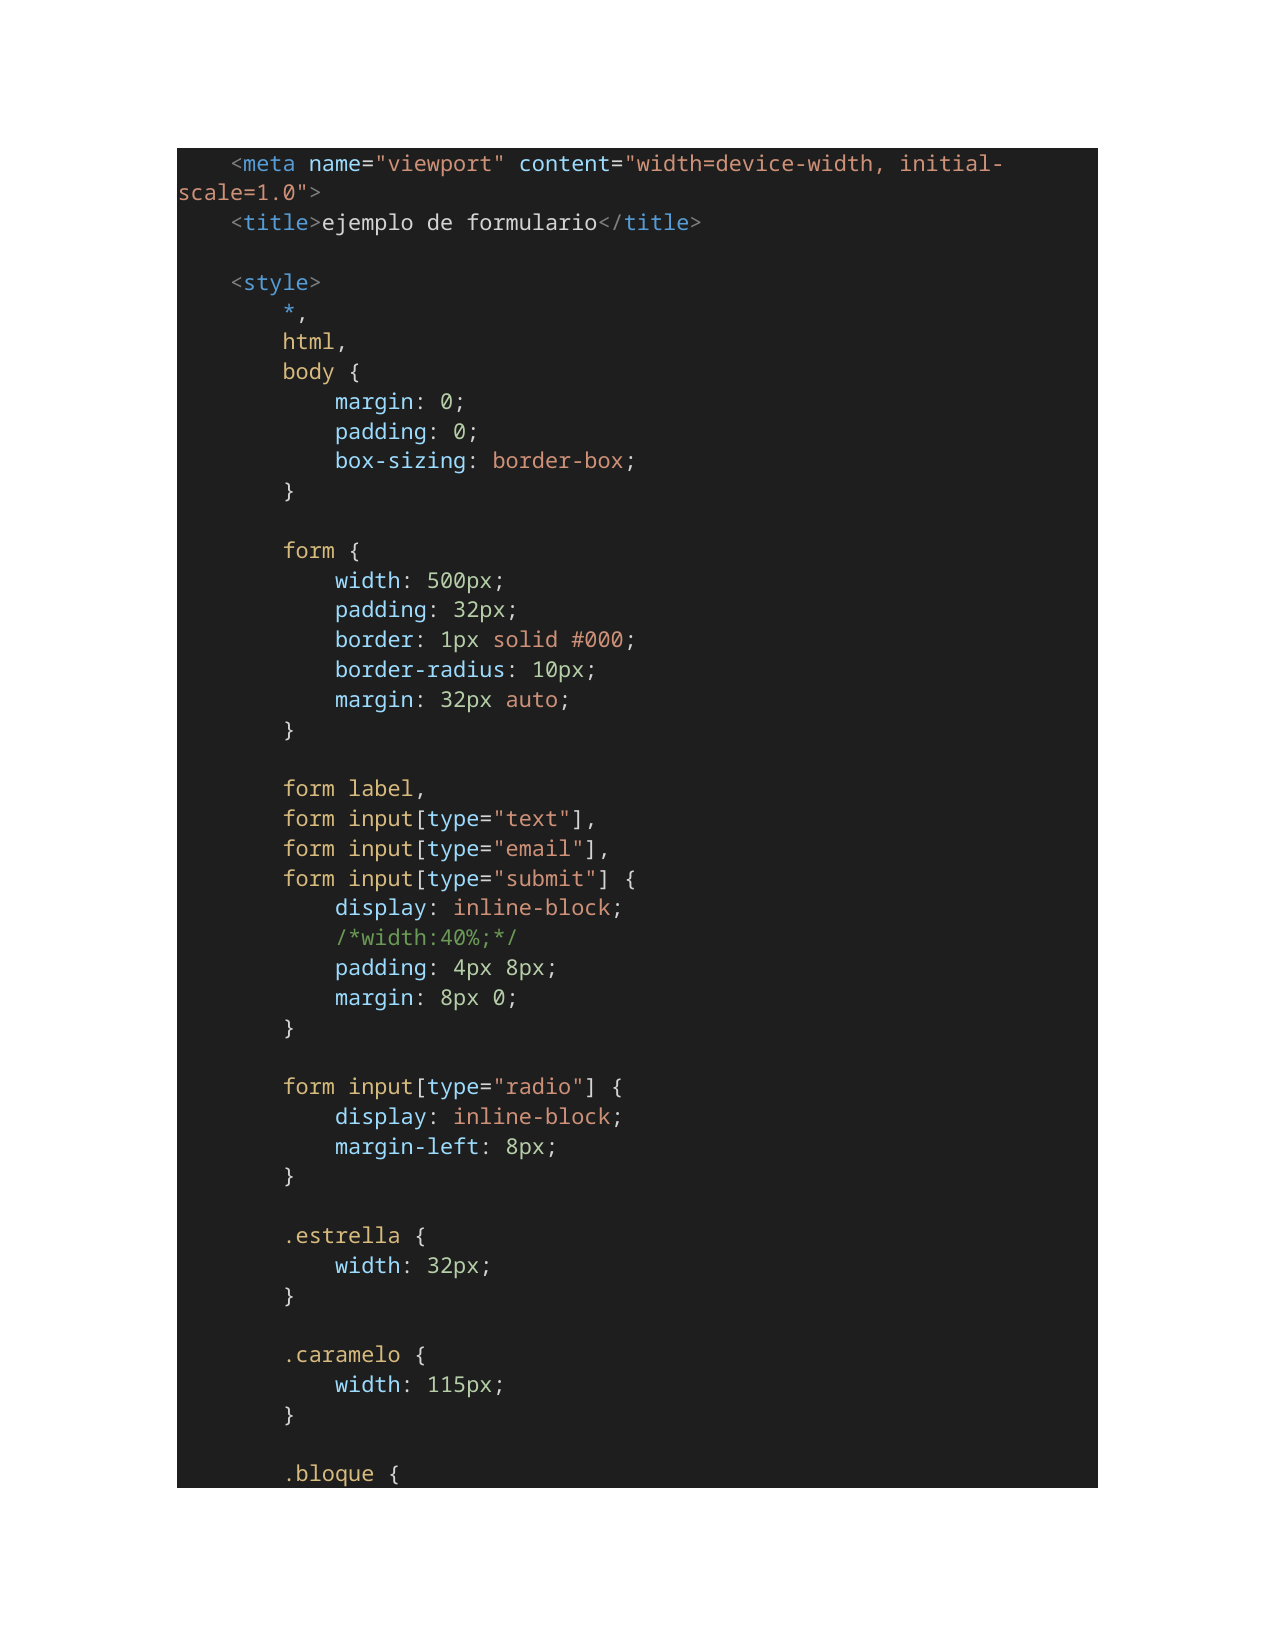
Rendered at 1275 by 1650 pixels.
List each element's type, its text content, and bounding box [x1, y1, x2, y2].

text } [177, 1399, 1098, 1429]
text .caramelo { [177, 1339, 1098, 1369]
text *, [177, 297, 1098, 326]
text form input[type="text"], [177, 803, 1098, 833]
text form input[type="submit"] { [177, 863, 1098, 892]
text padding: 0; [177, 416, 1098, 446]
text } [177, 714, 1098, 743]
text form { [177, 535, 1098, 565]
text /*width:40%;*/ [177, 922, 1098, 952]
text form input[type="email"], [177, 833, 1098, 863]
text <title>ejemplo de formulario</title> [177, 207, 1098, 237]
text form label, [177, 773, 1098, 803]
text margin: 0; [177, 386, 1098, 416]
text <style> [177, 267, 1098, 297]
text .bloque { [177, 1458, 1098, 1488]
text margin: 8px 0; [177, 982, 1098, 1012]
text padding: 32px; [177, 594, 1098, 624]
text margin: 32px auto; [177, 684, 1098, 714]
text border-radius: 10px; [177, 654, 1098, 684]
text body { [177, 356, 1098, 386]
text } [177, 1280, 1098, 1309]
text html, [177, 326, 1098, 356]
text } [177, 475, 1098, 505]
text width: 115px; [177, 1369, 1098, 1399]
text box-sizing: border-box; [177, 446, 1098, 475]
text display: inline-block; [177, 1101, 1098, 1131]
text } [177, 1161, 1098, 1190]
text width: 32px; [177, 1250, 1098, 1280]
text border: 1px solid #000; [177, 624, 1098, 654]
text .estrella { [177, 1220, 1098, 1250]
text margin-left: 8px; [177, 1131, 1098, 1161]
text form input[type="radio"] { [177, 1071, 1098, 1101]
text width: 500px; [177, 565, 1098, 594]
text padding: 4px 8px; [177, 952, 1098, 982]
text display: inline-block; [177, 892, 1098, 922]
text <meta name="viewport" content="width=device-width, initial-scale=1.0"> [177, 148, 1098, 207]
text } [177, 1012, 1098, 1041]
